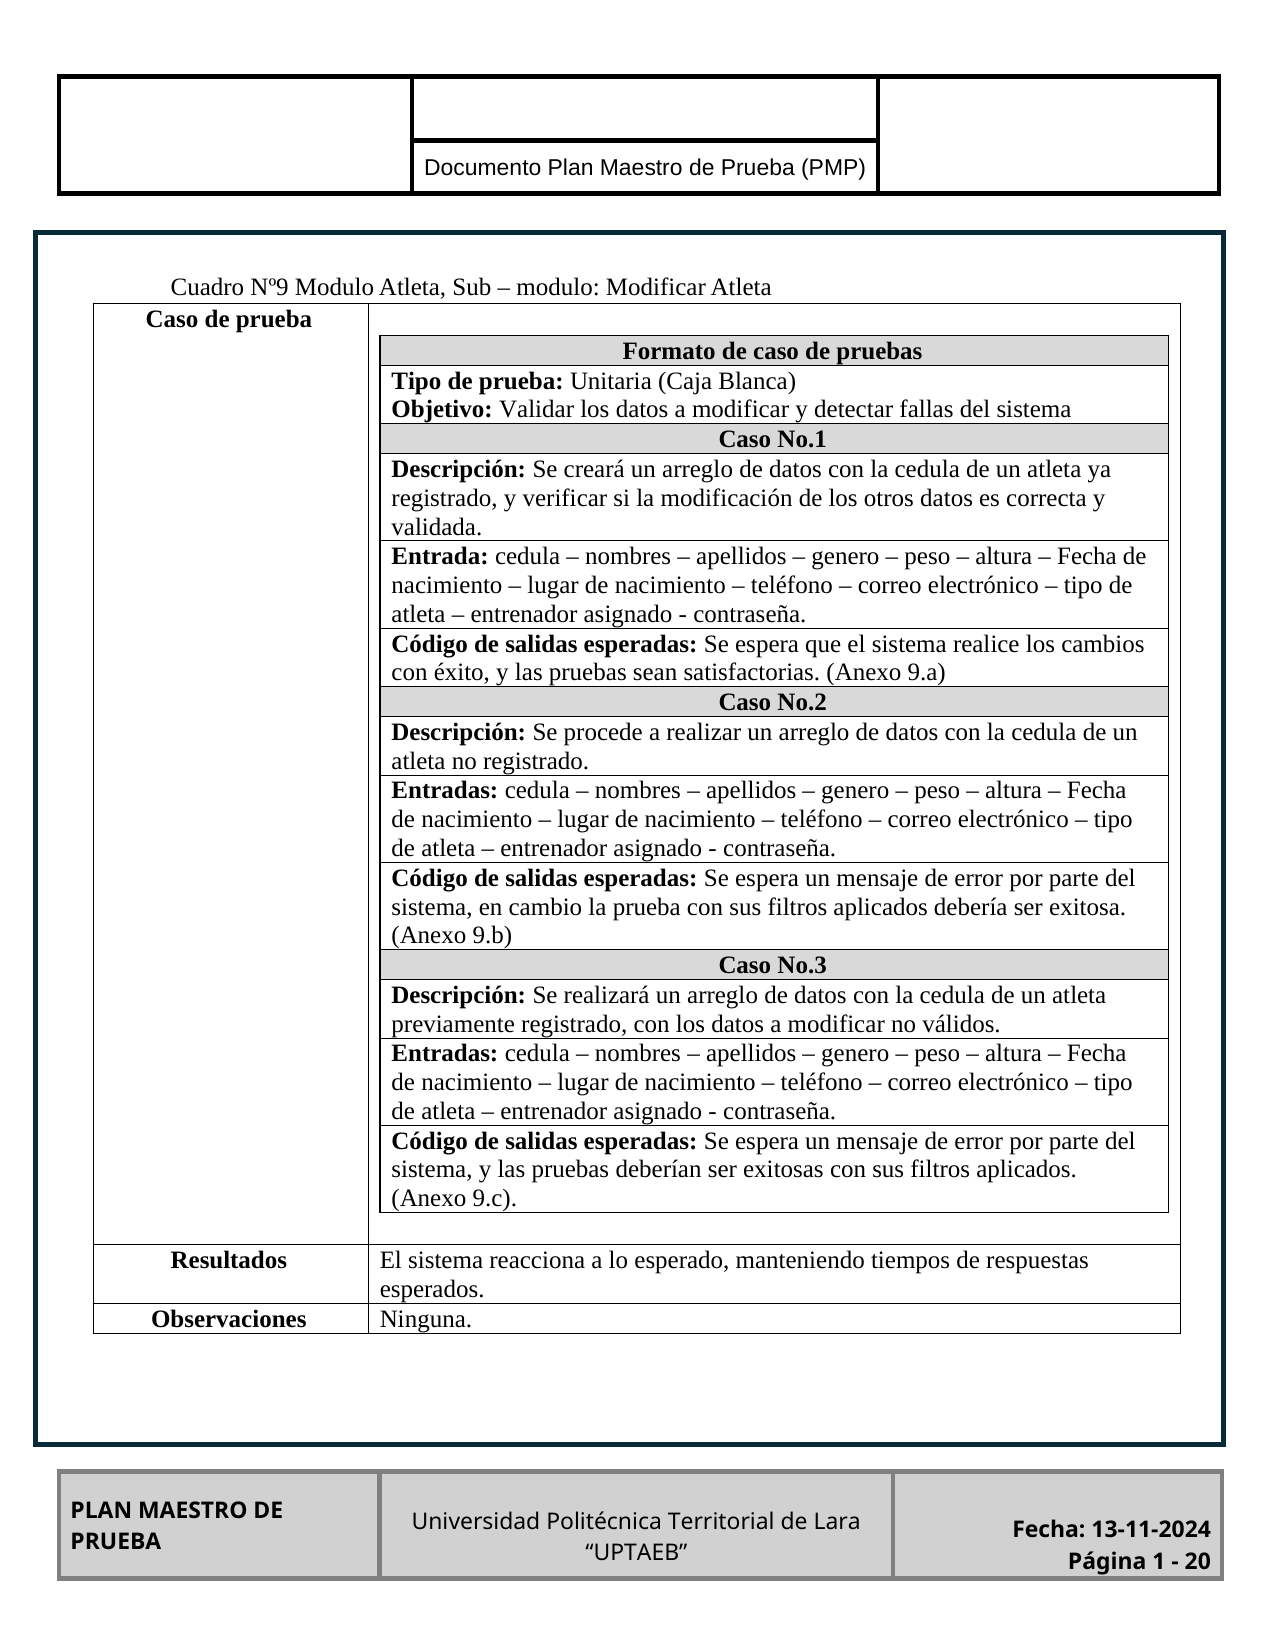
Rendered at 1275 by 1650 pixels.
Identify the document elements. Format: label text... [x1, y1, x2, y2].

table_cell Resultados [94, 1245, 368, 1303]
table_header [369, 304, 1180, 1244]
table_header Caso de prueba [94, 304, 368, 1244]
table_cell Ninguna. [369, 1304, 1180, 1333]
table_cell El sistema reacciona a lo esperado, manteniendo tiempos de respuestas esperados. [369, 1245, 1180, 1303]
table_cell Observaciones [94, 1304, 368, 1333]
text Cuadro Nº9 Modulo Atleta, Sub – modulo: Modificar Atleta [170, 272, 1181, 300]
